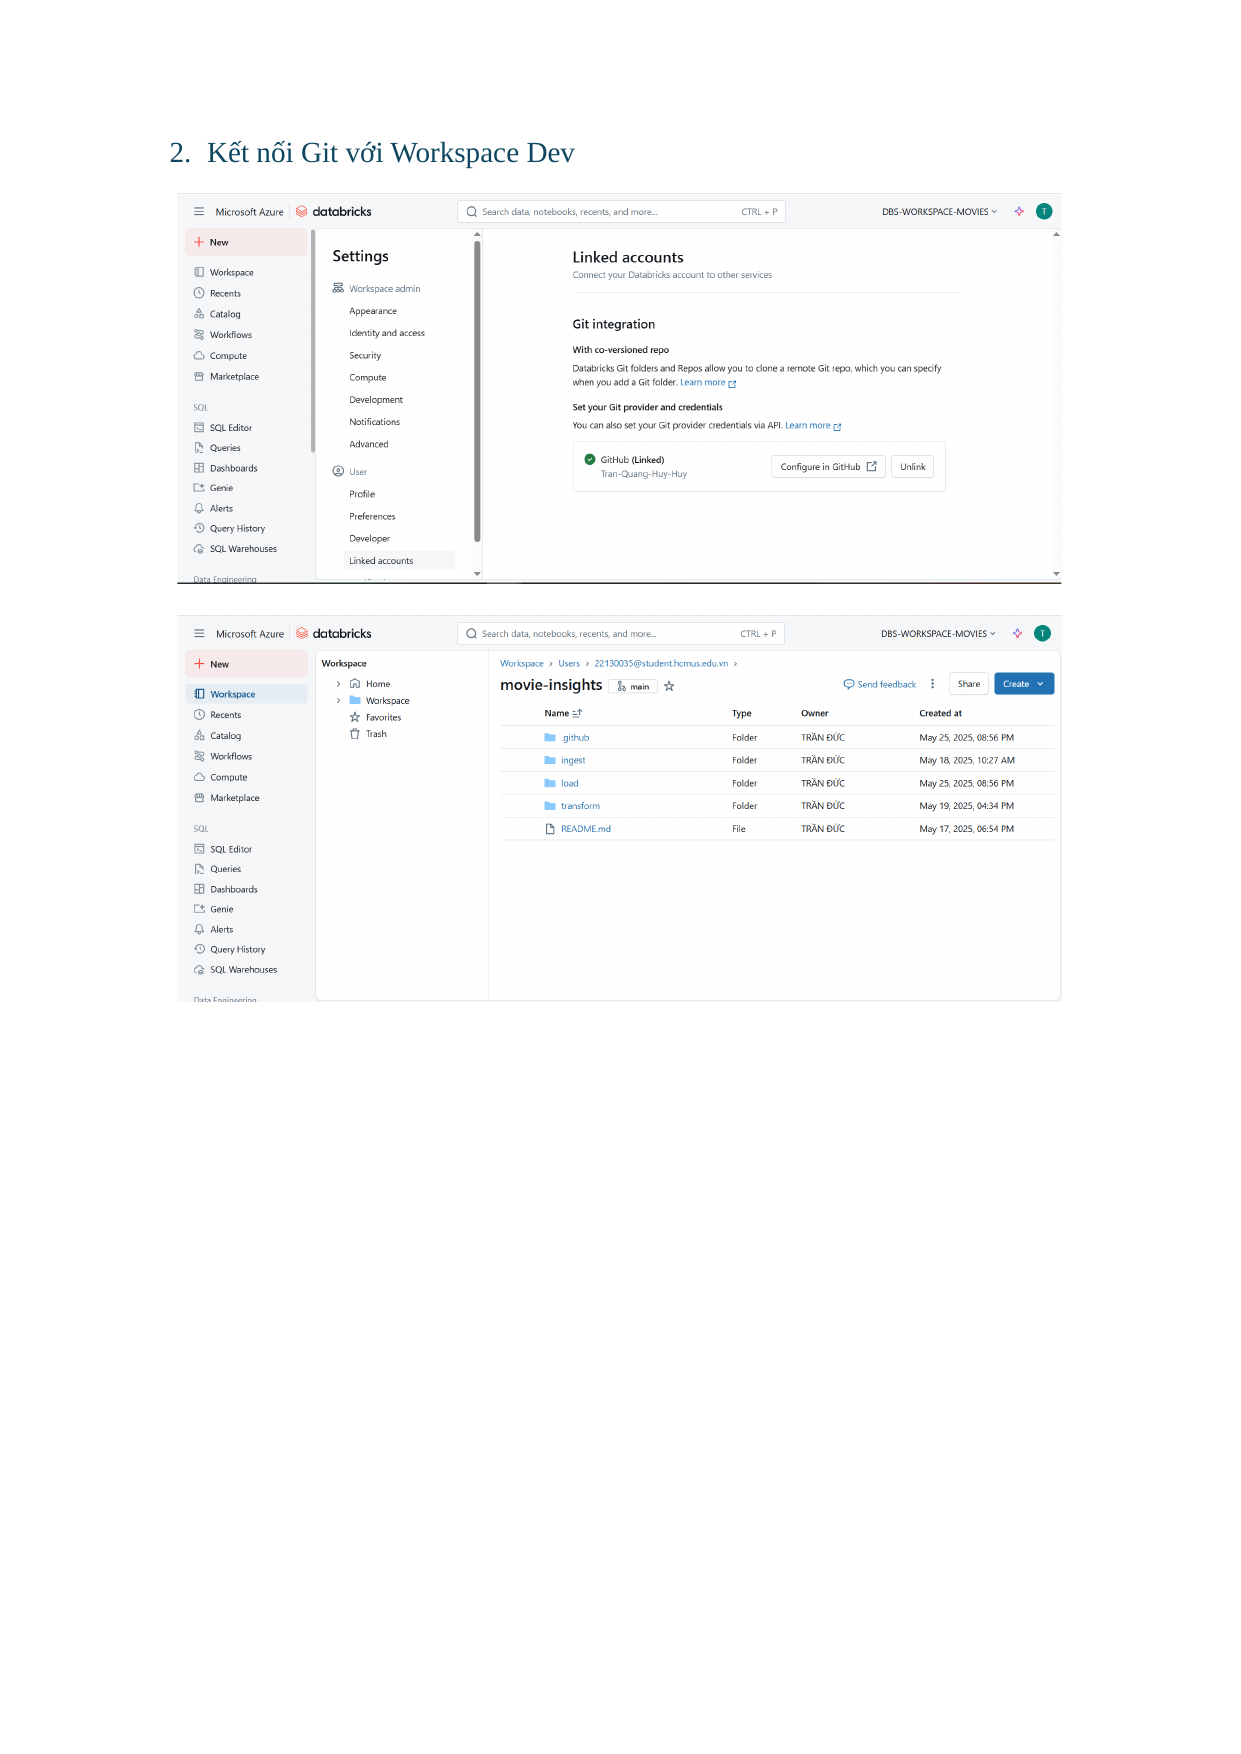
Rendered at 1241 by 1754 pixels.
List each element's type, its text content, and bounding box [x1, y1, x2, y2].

subtitle Kết nối Git với Workspace Dev [169, 135, 1122, 168]
picture [177, 615, 1063, 1002]
picture [177, 193, 1062, 584]
